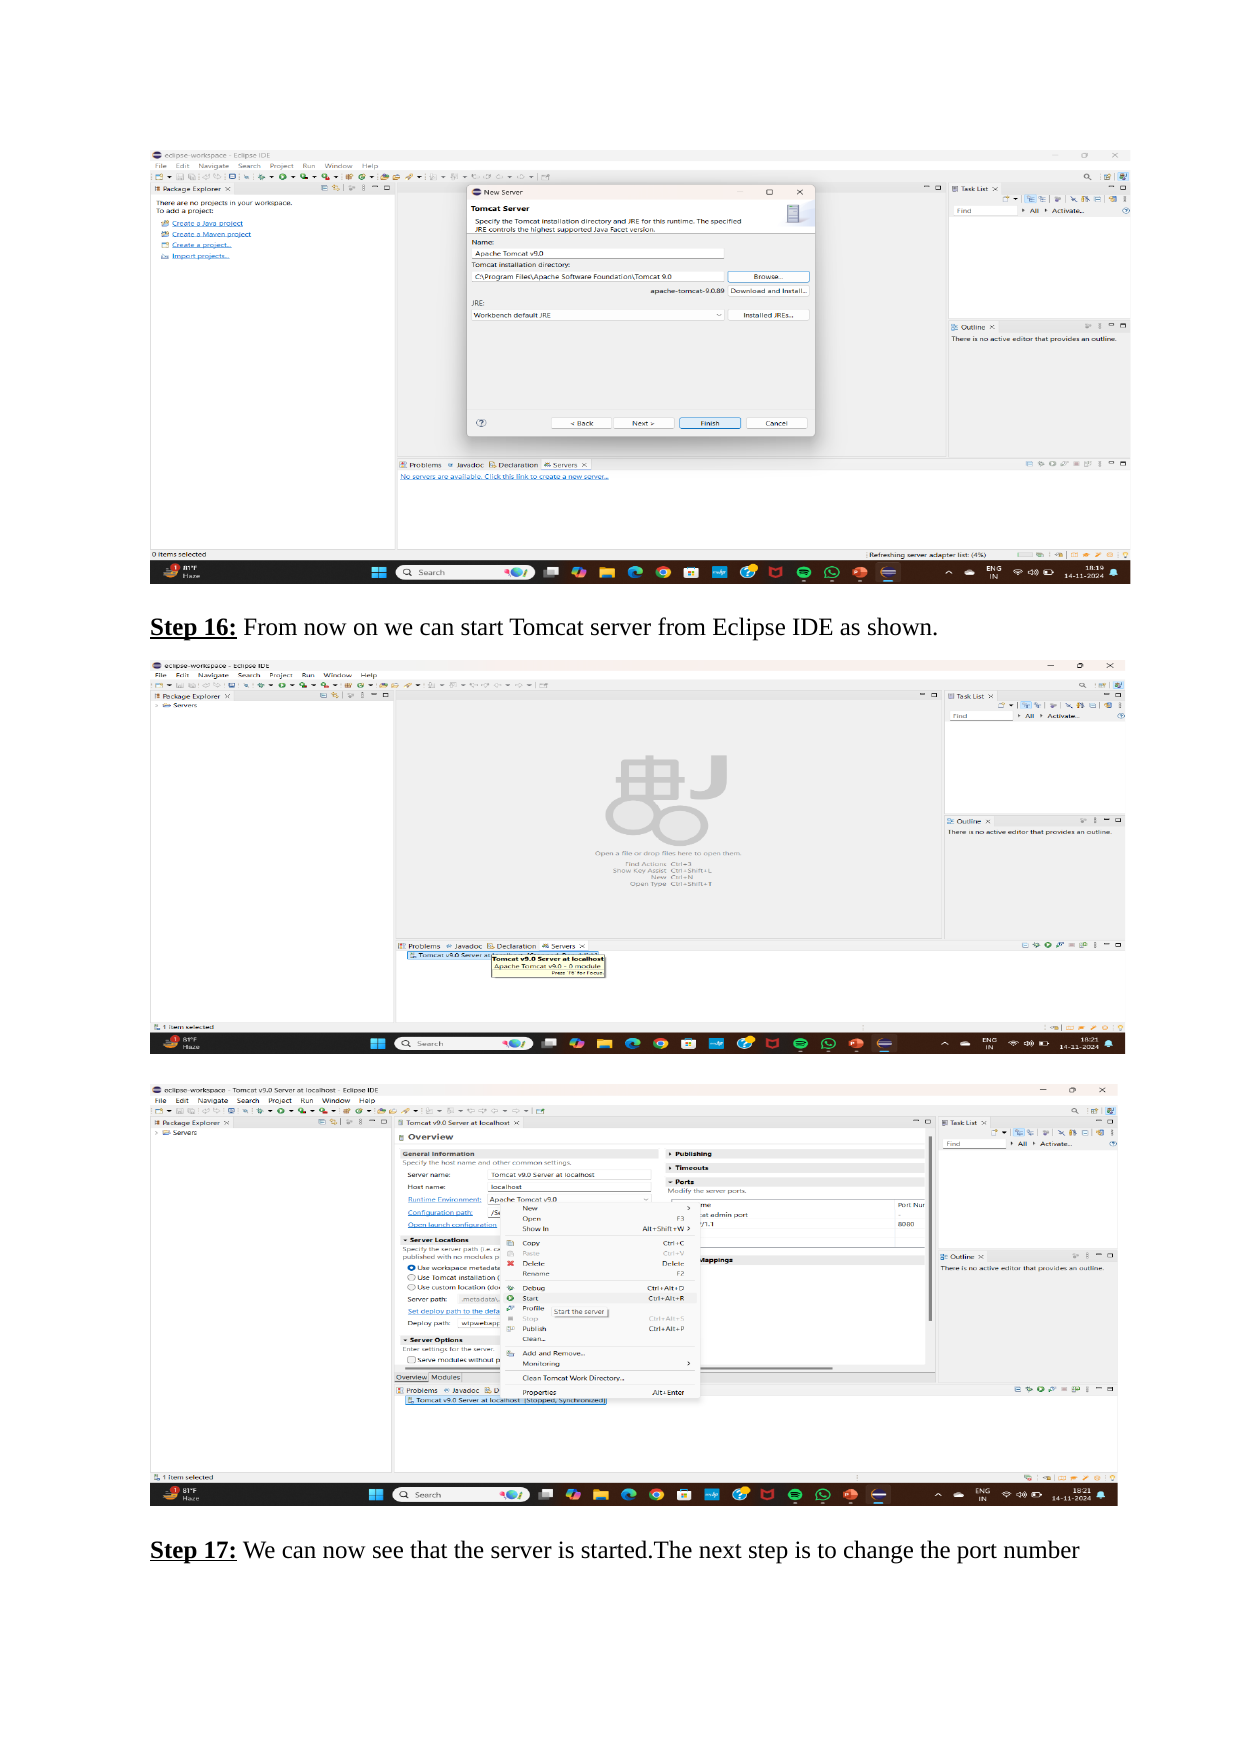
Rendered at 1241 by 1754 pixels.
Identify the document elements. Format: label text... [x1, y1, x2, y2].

picture [150, 660, 1125, 1054]
text Step 17: We can now see that the server is started.The next step is to change the port number [150, 1535, 1090, 1563]
picture [150, 1084, 1118, 1506]
text Step 16: From now on we can start Tomcat server from Eclipse IDE as shown. [150, 612, 1090, 641]
picture [150, 150, 1131, 584]
